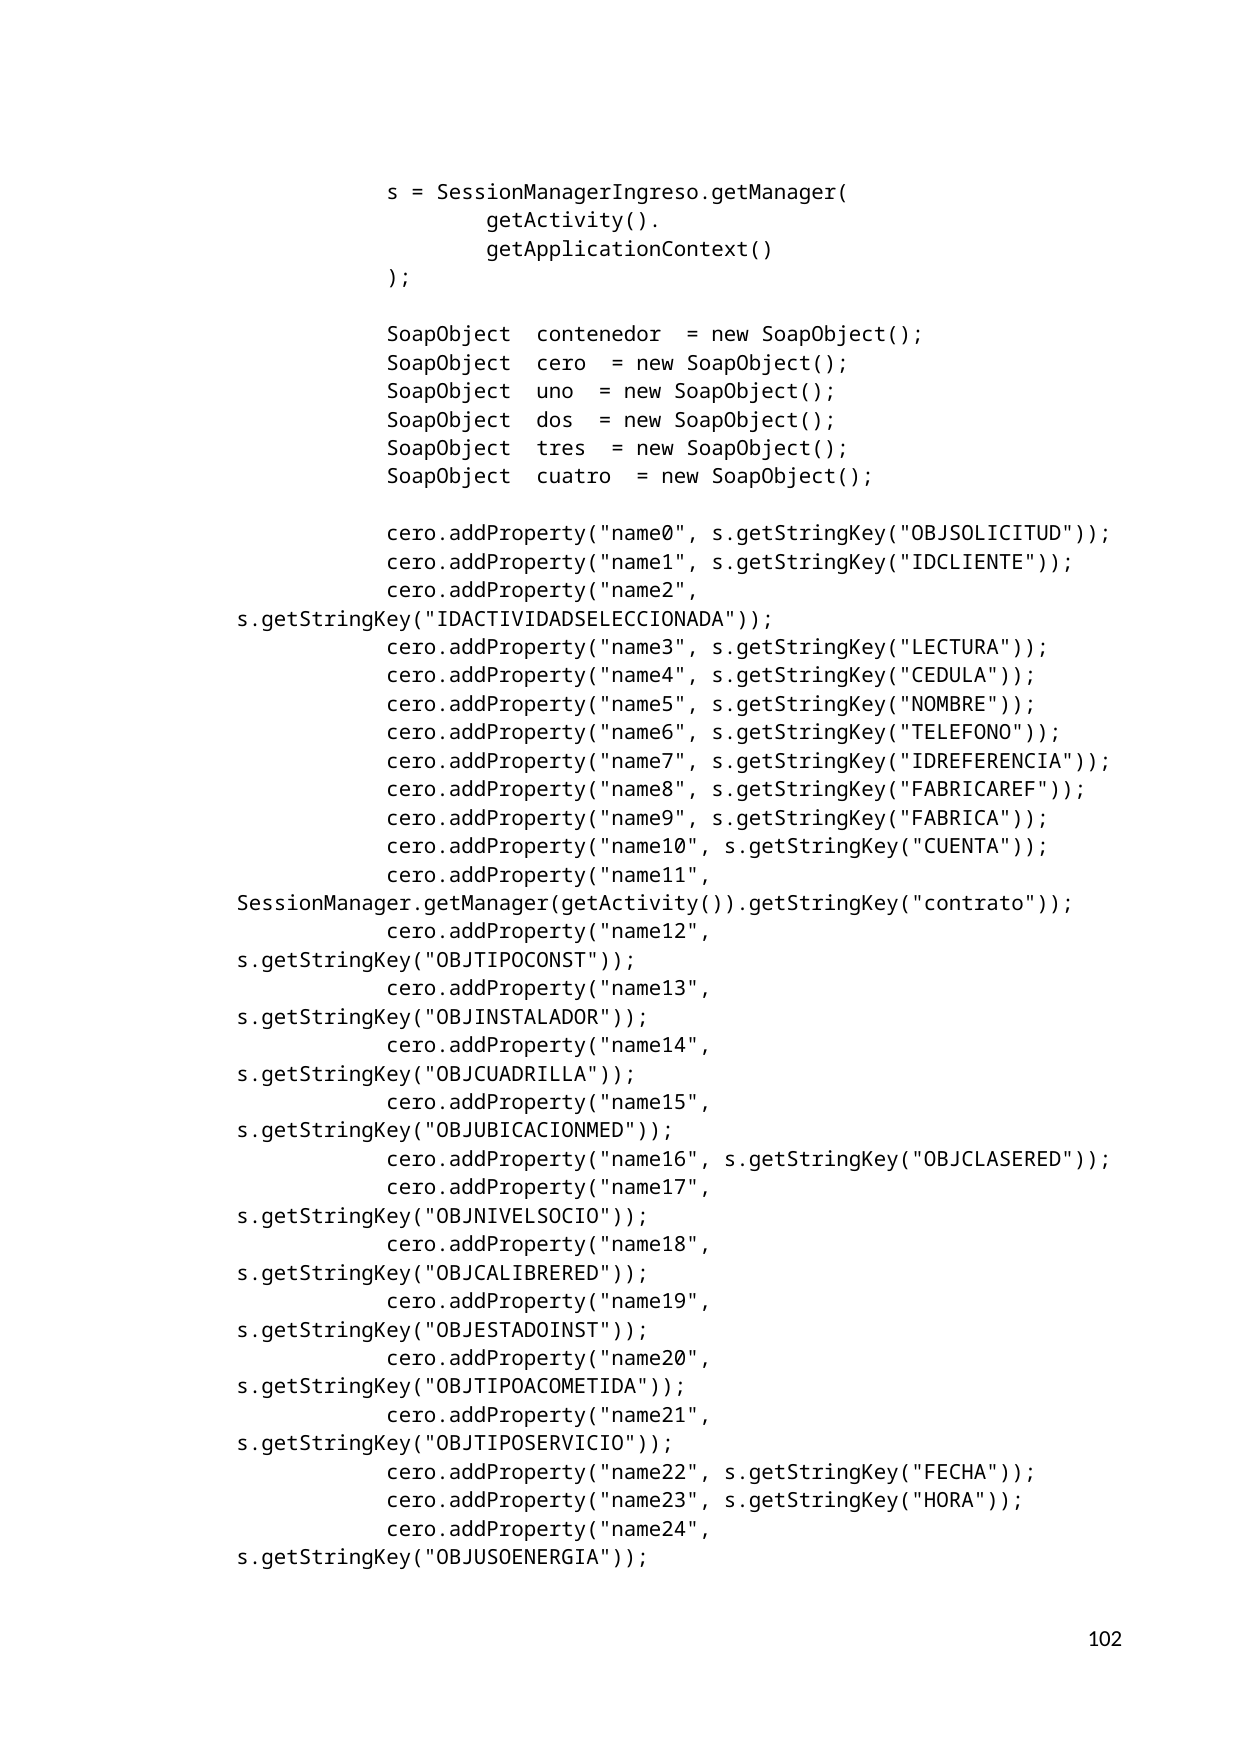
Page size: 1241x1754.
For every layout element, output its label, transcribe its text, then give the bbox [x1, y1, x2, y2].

text cero.addProperty("name8", s.getStringKey("FABRICAREF")); [236, 774, 1122, 803]
text cero.addProperty("name13", s.getStringKey("OBJINSTALADOR")); [236, 973, 1122, 1030]
text cero.addProperty("name12", s.getStringKey("OBJTIPOCONST")); [236, 917, 1122, 973]
text cero.addProperty("name22", s.getStringKey("FECHA")); [236, 1457, 1122, 1485]
text cero.addProperty("name1", s.getStringKey("IDCLIENTE")); [236, 547, 1122, 575]
text SoapObject uno = new SoapObject(); [236, 376, 1122, 405]
text cero.addProperty("name9", s.getStringKey("FABRICA")); [236, 803, 1122, 831]
text cero.addProperty("name10", s.getStringKey("CUENTA")); [236, 831, 1122, 860]
text SoapObject contenedor = new SoapObject(); [236, 319, 1122, 348]
text cero.addProperty("name20", s.getStringKey("OBJTIPOACOMETIDA")); [236, 1343, 1122, 1400]
text cero.addProperty("name5", s.getStringKey("NOMBRE")); [236, 689, 1122, 717]
text SoapObject tres = new SoapObject(); [236, 433, 1122, 462]
text getApplicationContext() [236, 234, 1122, 262]
text cero.addProperty("name3", s.getStringKey("LECTURA")); [236, 632, 1122, 661]
text cero.addProperty("name23", s.getStringKey("HORA")); [236, 1485, 1122, 1514]
text cero.addProperty("name14", s.getStringKey("OBJCUADRILLA")); [236, 1030, 1122, 1087]
text SoapObject dos = new SoapObject(); [236, 405, 1122, 433]
text s = SessionManagerIngreso.getManager( [236, 177, 1122, 206]
text cero.addProperty("name16", s.getStringKey("OBJCLASERED")); [236, 1144, 1122, 1172]
text cero.addProperty("name2", s.getStringKey("IDACTIVIDADSELECCIONADA")); [236, 575, 1122, 632]
text cero.addProperty("name18", s.getStringKey("OBJCALIBRERED")); [236, 1229, 1122, 1286]
text cero.addProperty("name11", SessionManager.getManager(getActivity()).getStringKey("contrato")); [236, 860, 1122, 917]
text cero.addProperty("name0", s.getStringKey("OBJSOLICITUD")); [236, 518, 1122, 547]
text getActivity(). [236, 206, 1122, 234]
text cero.addProperty("name21", s.getStringKey("OBJTIPOSERVICIO")); [236, 1400, 1122, 1457]
text cero.addProperty("name19", s.getStringKey("OBJESTADOINST")); [236, 1286, 1122, 1343]
text SoapObject cero = new SoapObject(); [236, 348, 1122, 376]
text cero.addProperty("name7", s.getStringKey("IDREFERENCIA")); [236, 746, 1122, 774]
text SoapObject cuatro = new SoapObject(); [236, 462, 1122, 490]
text cero.addProperty("name4", s.getStringKey("CEDULA")); [236, 661, 1122, 689]
text ); [236, 262, 1122, 291]
text cero.addProperty("name6", s.getStringKey("TELEFONO")); [236, 717, 1122, 746]
text cero.addProperty("name24", s.getStringKey("OBJUSOENERGIA")); [236, 1514, 1122, 1571]
text cero.addProperty("name17", s.getStringKey("OBJNIVELSOCIO")); [236, 1172, 1122, 1229]
text cero.addProperty("name15", s.getStringKey("OBJUBICACIONMED")); [236, 1087, 1122, 1144]
